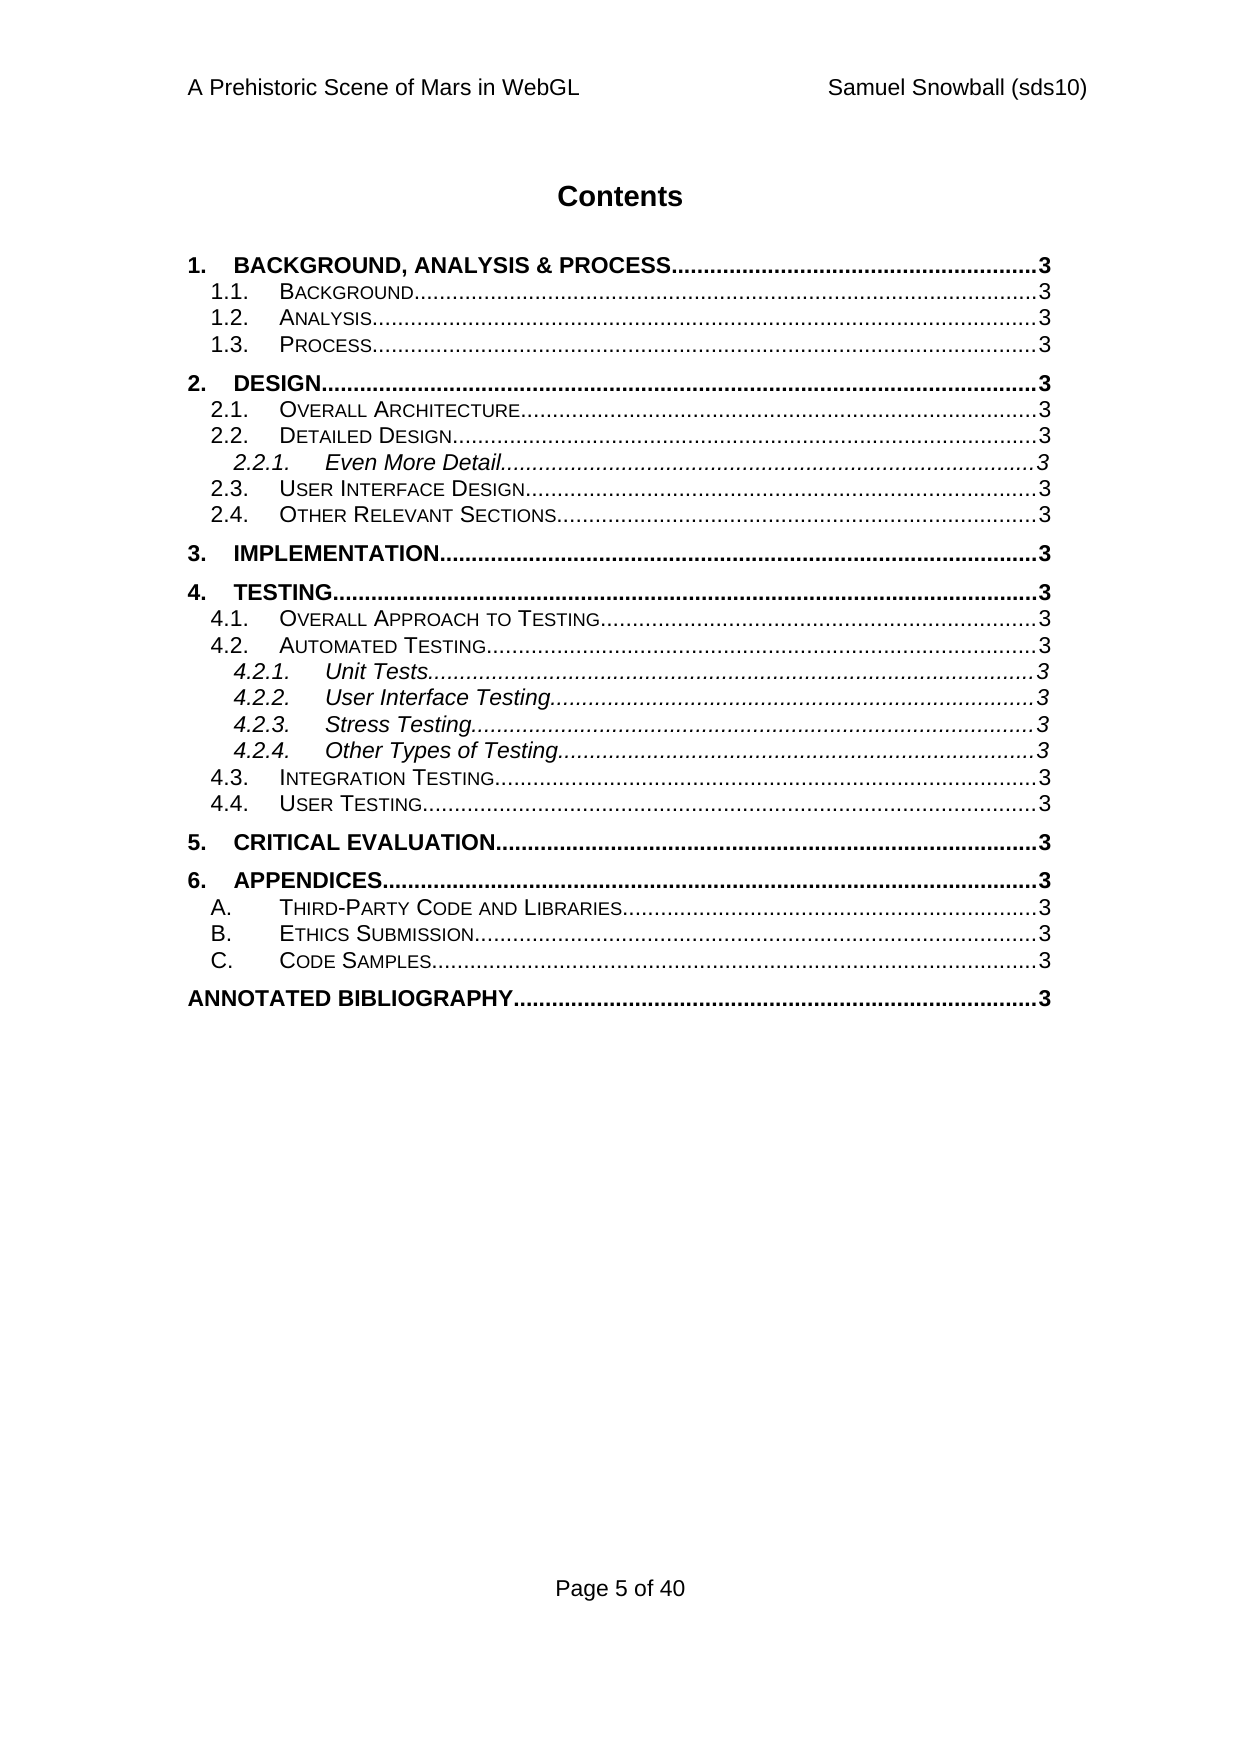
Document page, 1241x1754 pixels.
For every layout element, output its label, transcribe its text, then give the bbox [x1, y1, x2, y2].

text 2.4. Other Relevant Sections 3 [210, 501, 1053, 528]
text C. Code Samples 3 [210, 947, 1053, 973]
text 6. Appendices 3 [187, 867, 1053, 894]
text 4.2.1. Unit Tests 3 [233, 658, 1053, 684]
text 1.2. Analysis 3 [210, 304, 1053, 331]
text 5. Critical Evaluation 3 [187, 829, 1053, 855]
text 3. Implementation 3 [187, 540, 1053, 566]
text 4.4. User Testing 3 [210, 790, 1053, 816]
text Annotated Bibliography 3 [187, 985, 1053, 1012]
text B. Ethics Submission 3 [210, 920, 1053, 947]
text 2. Design 3 [187, 369, 1053, 396]
text 4.2.3. Stress Testing 3 [233, 711, 1053, 737]
text 2.3. User Interface Design 3 [210, 475, 1053, 501]
text 4.3. Integration Testing 3 [210, 763, 1053, 790]
text 2.2.1. Even More Detail 3 [233, 448, 1053, 475]
text 2.2. Detailed Design 3 [210, 422, 1053, 448]
text 4.1. Overall Approach to Testing 3 [210, 605, 1053, 632]
text 1. Background, Analysis & Process 3 [187, 252, 1053, 278]
text 4.2.4. Other Types of Testing 3 [233, 737, 1053, 763]
text 1.1. Background 3 [210, 278, 1053, 304]
text 4. Testing 3 [187, 579, 1053, 605]
text Contents [187, 179, 1053, 213]
text 4.2.2. User Interface Testing 3 [233, 684, 1053, 711]
text 4.2. Automated Testing 3 [210, 632, 1053, 658]
text 2.1. Overall Architecture 3 [210, 396, 1053, 422]
text A. Third-Party Code and Libraries 3 [210, 894, 1053, 920]
text 1.3. Process 3 [210, 331, 1053, 357]
